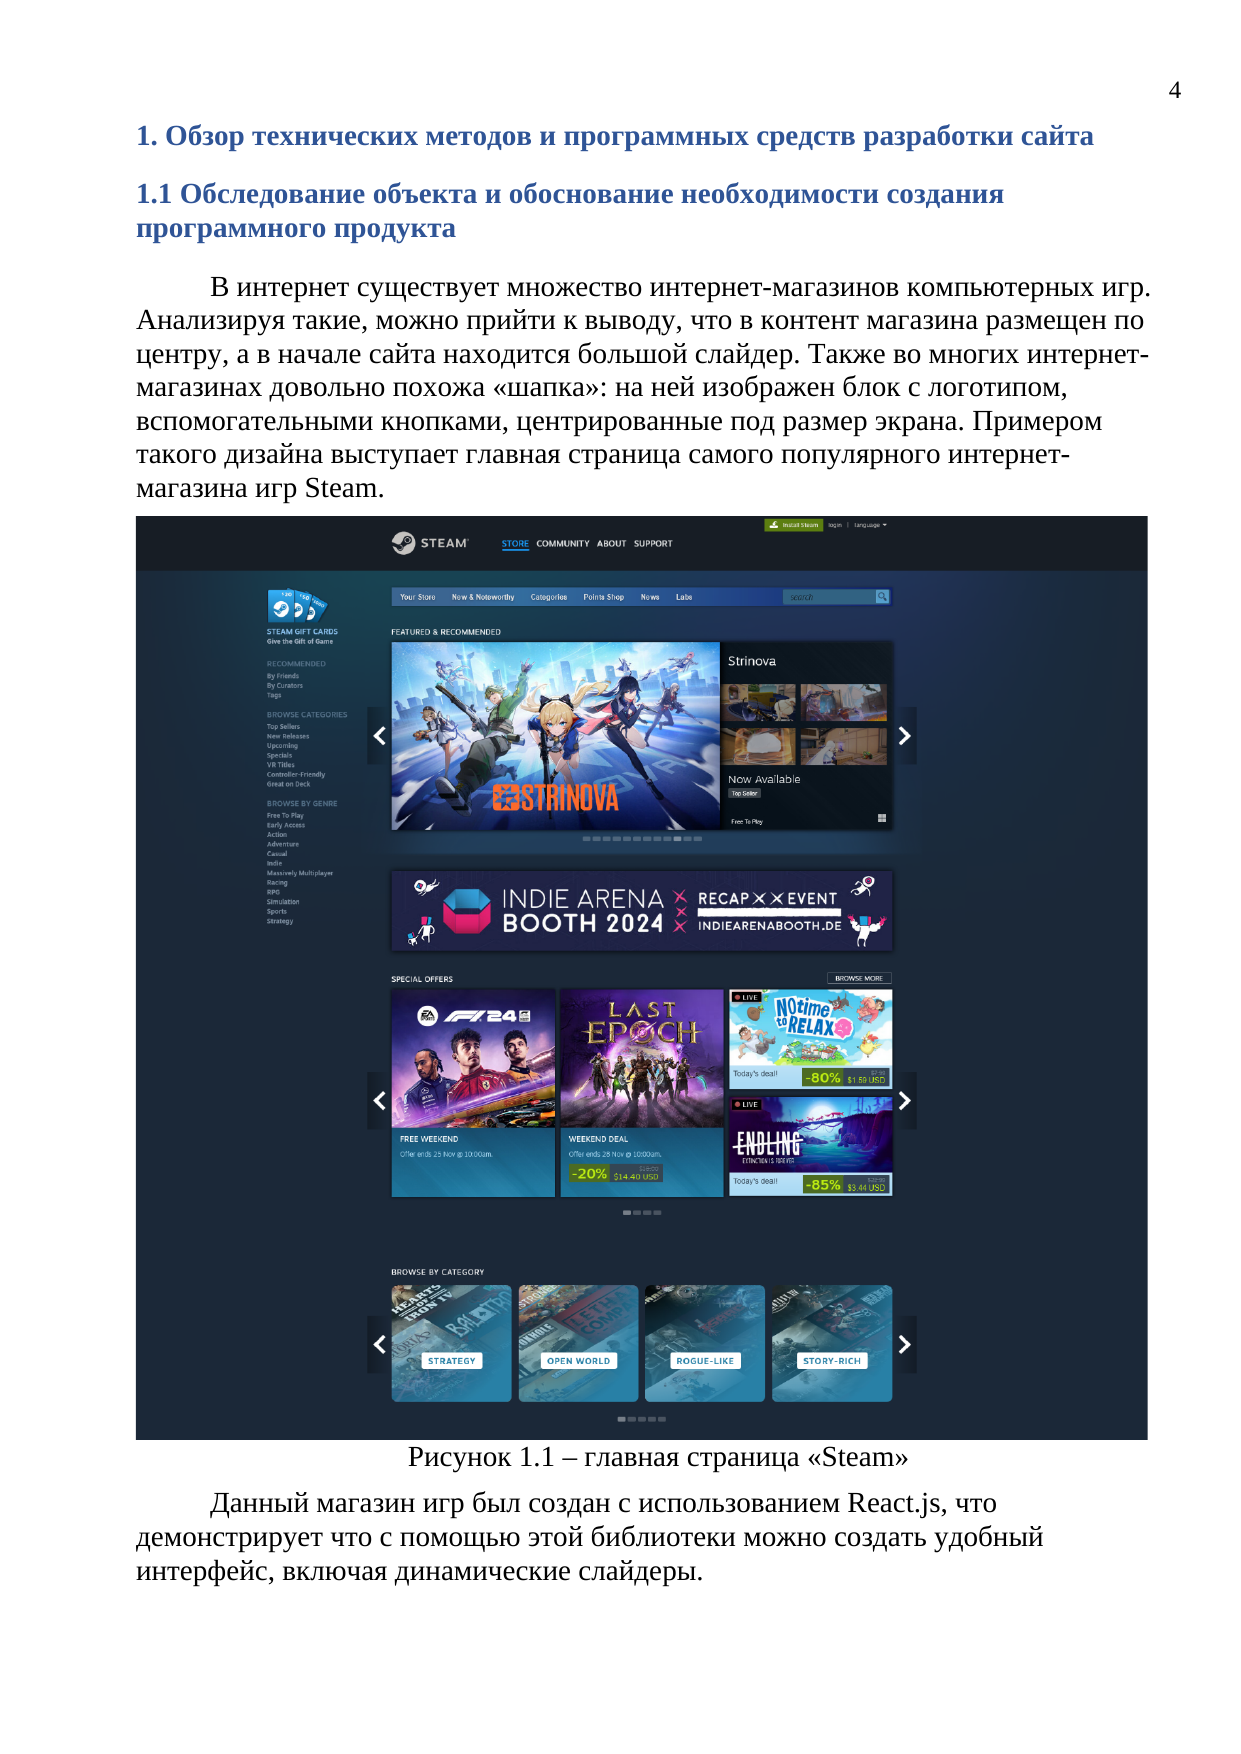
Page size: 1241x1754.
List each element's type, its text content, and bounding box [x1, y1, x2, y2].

text В интернет существует множество интернет-магазинов компьютерных игр. Анализируя такие, можно прийти к выводу, что в контент магазина размещен по центру, а в начале сайта находится большой слайдер. Также во многих интернет-магазинах довольно похожа «шапка»: на ней изображен блок с логотипом, вспомогательными кнопками, центрированные под размер экрана. Примером такого дизайна выступает главная страница самого популярного интернет-магазина игр Steam. [136, 269, 1181, 503]
text Данный магазин игр был создан с использованием React.js, что демонстрирует что с помощью этой библиотеки можно создать удобный интерфейс, включая динамические слайдеры. [136, 1486, 1181, 1586]
text 1.1 Обследование объекта и обоснование необходимости создания программного продукта [136, 177, 1181, 244]
picture [135, 516, 1148, 1440]
text Рисунок 1.1 – главная страница «Steam» [136, 1439, 1181, 1473]
text 1. Обзор технических методов и программных средств разработки сайта [136, 118, 1181, 152]
